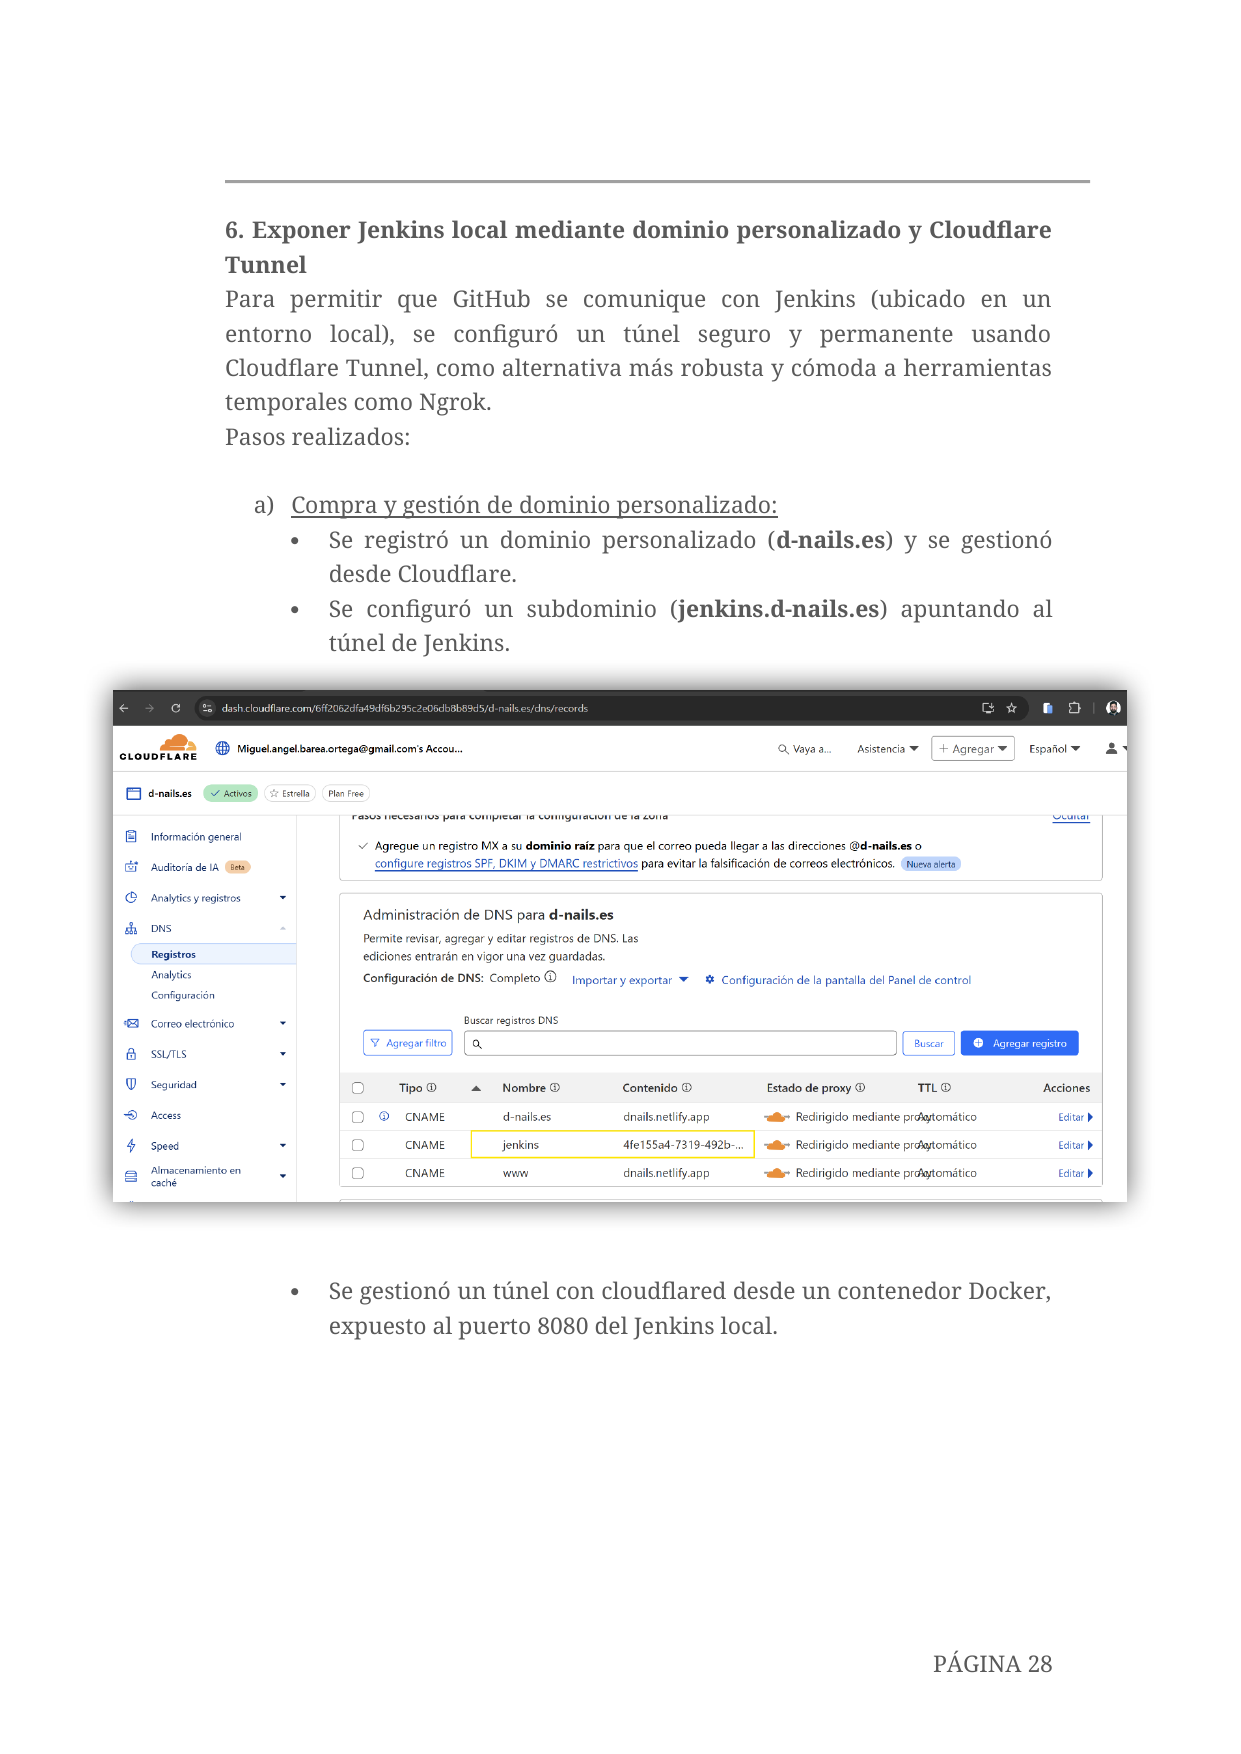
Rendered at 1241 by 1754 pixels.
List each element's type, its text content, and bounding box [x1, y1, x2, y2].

list Compra y gestión de dominio personalizado: [253, 489, 1053, 521]
list Se gestionó un túnel con cloudflared desde un contenedor Docker, expuesto al puerto 8080 del Jenkins local. [291, 1275, 1053, 1341]
picture [113, 690, 1127, 1202]
text 6. Exponer Jenkins local mediante dominio personalizado y Cloudflare Tunnel [225, 214, 1053, 280]
text Para permitir que GitHub se comunique con Jenkins (ubicado en un entorno local), se configuró un túnel seguro y permanente usando Cloudflare Tunnel, como alternativa más robusta y cómoda a herramientas temporales como Ngrok. [225, 283, 1053, 417]
list Se configuró un subdominio (jenkins.d-nails.es) apuntando al túnel de Jenkins. [291, 592, 1053, 658]
text Pasos realizados: [225, 421, 1053, 452]
list Se registró un dominio personalizado (d-nails.es) y se gestionó desde Cloudflare. [291, 524, 1053, 589]
